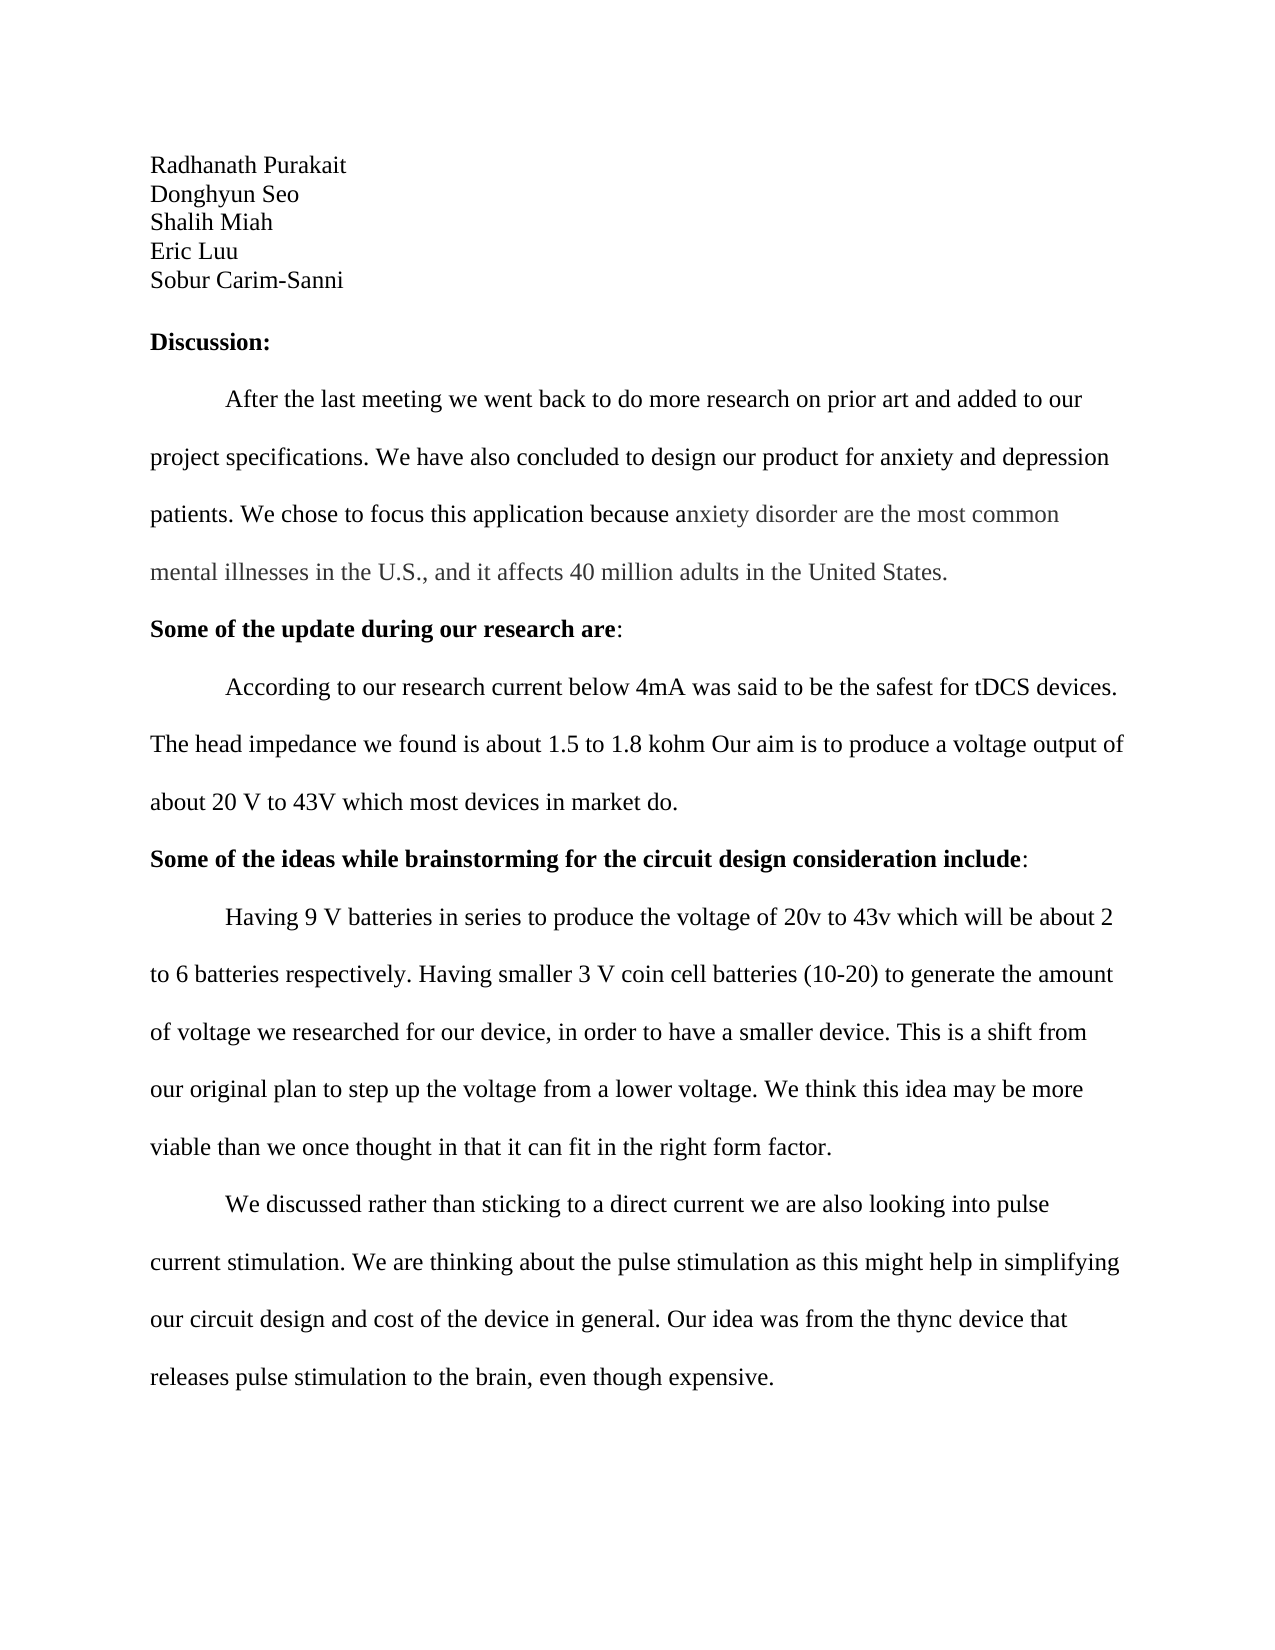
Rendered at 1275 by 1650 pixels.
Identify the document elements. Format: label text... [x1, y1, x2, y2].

text Some of the ideas while brainstorming for the circuit design consideration include: [150, 844, 1125, 873]
text Radhanath Purakait [150, 150, 1125, 179]
text Shalih Miah [150, 207, 1125, 236]
text Donghyun Seo [150, 179, 1125, 207]
text We discussed rather than sticking to a direct current we are also looking into pulse current stimulation. We are thinking about the pulse stimulation as this might help in simplifying our circuit design and cost of the device in general. Our idea was from the thync device that releases pulse stimulation to the brain, even though expensive. [150, 1189, 1125, 1391]
text Discussion: [150, 327, 1125, 356]
text Sobur Carim-Sanni [150, 265, 1125, 294]
text Some of the update during our research are: [150, 614, 1125, 643]
text Eric Luu [150, 236, 1125, 265]
text According to our research current below 4mA was said to be the safest for tDCS devices. The head impedance we found is about 1.5 to 1.8 kohm Our aim is to produce a voltage output of about 20 V to 43V which most devices in market do. [150, 672, 1125, 816]
text Having 9 V batteries in series to produce the voltage of 20v to 43v which will be about 2 to 6 batteries respectively. Having smaller 3 V coin cell batteries (10-20) to generate the amount of voltage we researched for our device, in order to have a smaller device. This is a shift from our original plan to step up the voltage from a lower voltage. We think this idea may be more viable than we once thought in that it can fit in the right form factor. [150, 902, 1125, 1161]
text After the last meeting we went back to do more research on prior art and added to our project specifications. We have also concluded to design our product for anxiety and depression patients. We chose to focus this application because anxiety disorder are the most common mental illnesses in the U.S., and it affects 40 million adults in the United States. [150, 384, 1125, 586]
